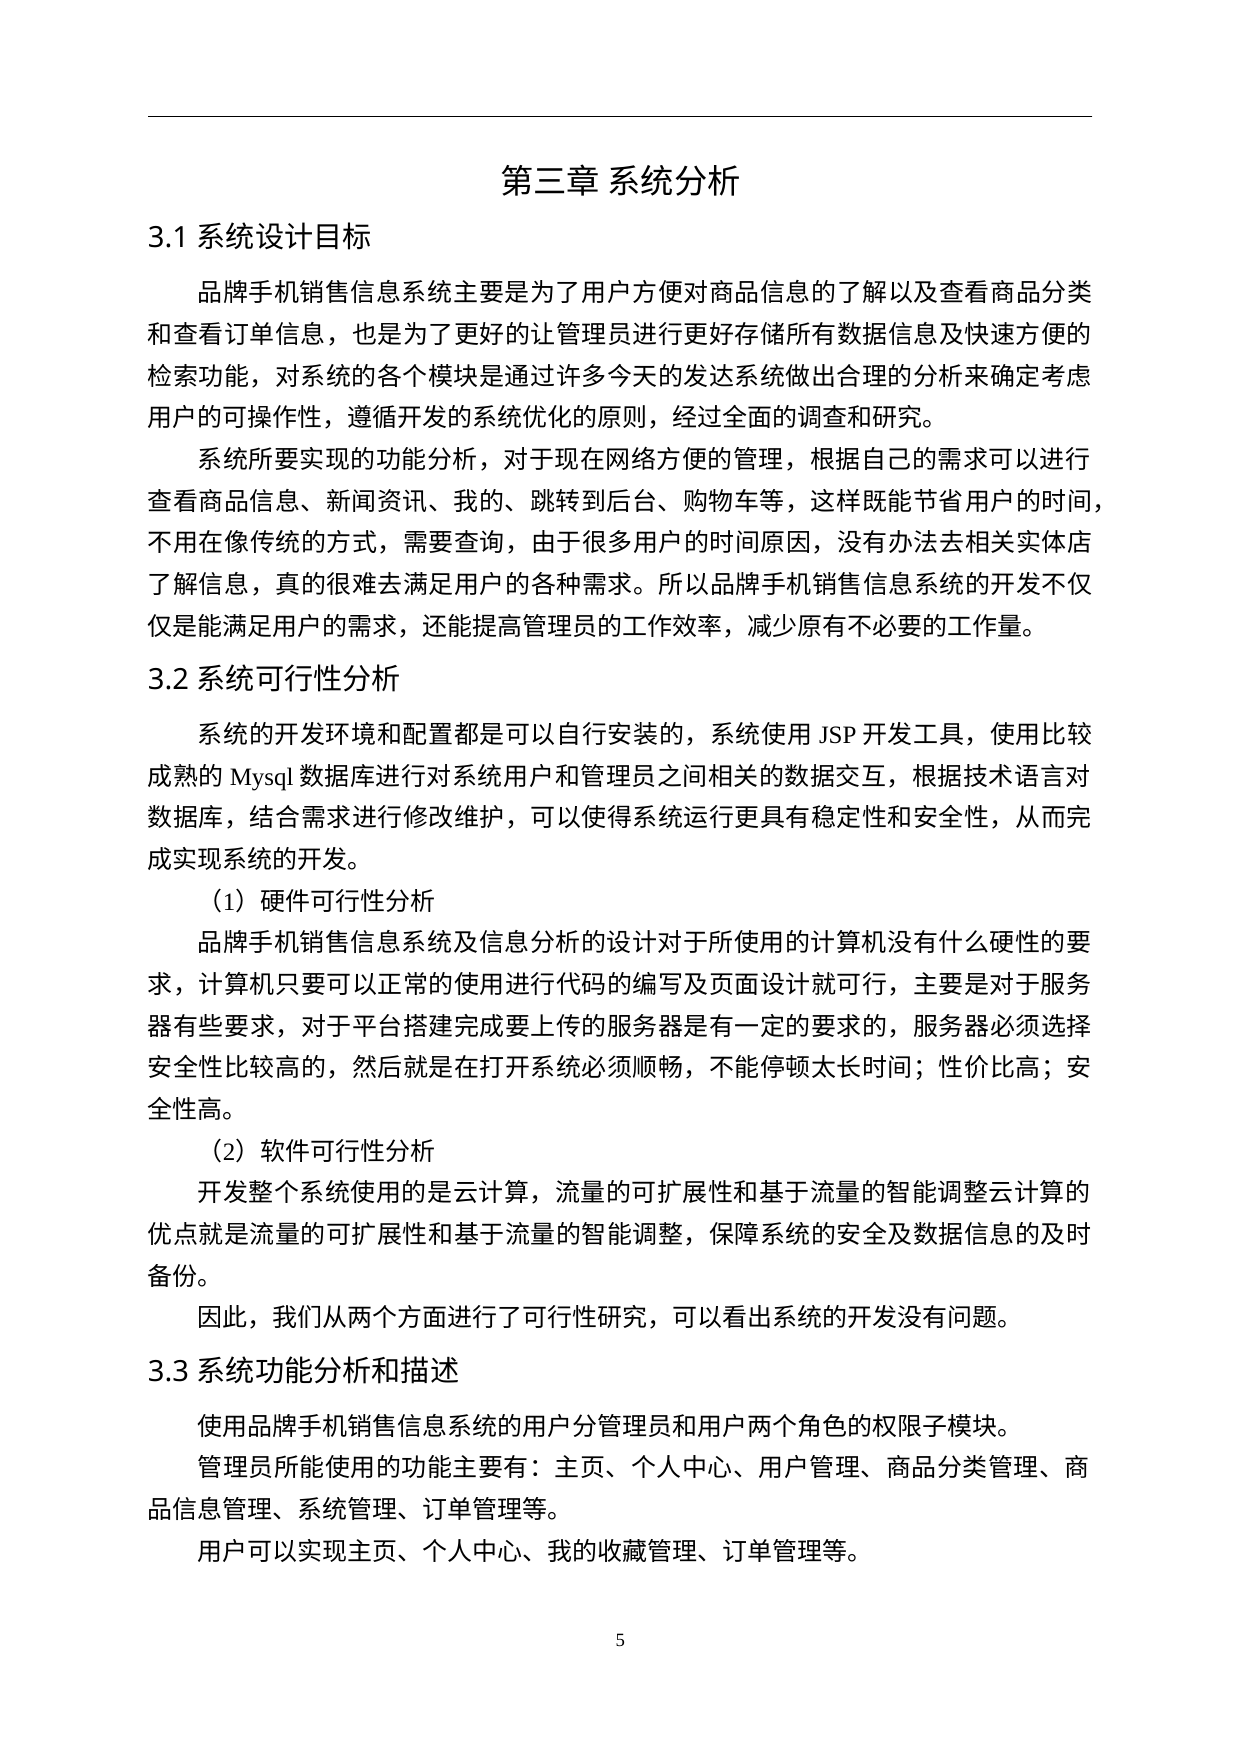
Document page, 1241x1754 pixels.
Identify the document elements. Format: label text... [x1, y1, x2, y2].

text 使用品牌手机销售信息系统的用户分管理员和用户两个角色的权限子模块。 [148, 1402, 1092, 1443]
subtitle 第三章 系统分析 [148, 160, 1092, 202]
subtitle 3.2 系统可行性分析 [148, 656, 1092, 698]
text 因此，我们从两个方面进行了可行性研究，可以看出系统的开发没有问题。 [148, 1293, 1092, 1335]
text （1）硬件可行性分析 [148, 877, 1092, 918]
text 管理员所能使用的功能主要有：主页、个人中心、用户管理、商品分类管理、商品信息管理、系统管理、订单管理等。 [148, 1443, 1092, 1527]
text 系统的开发环境和配置都是可以自行安装的，系统使用JSP开发工具，使用比较成熟的Mysql数据库进行对系统用户和管理员之间相关的数据交互，根据技术语言对数据库，结合需求进行修改维护，可以使得系统运行更具有稳定性和安全性，从而完成实现系统的开发。 [148, 710, 1092, 877]
text 用户可以实现主页、个人中心、我的收藏管理、订单管理等。 [148, 1527, 1092, 1568]
text 开发整个系统使用的是云计算，流量的可扩展性和基于流量的智能调整云计算的优点就是流量的可扩展性和基于流量的智能调整，保障系统的安全及数据信息的及时备份。 [148, 1168, 1092, 1293]
text 品牌手机销售信息系统及信息分析的设计对于所使用的计算机没有什么硬性的要求，计算机只要可以正常的使用进行代码的编写及页面设计就可行，主要是对于服务器有些要求，对于平台搭建完成要上传的服务器是有一定的要求的，服务器必须选择安全性比较高的，然后就是在打开系统必须顺畅，不能停顿太长时间；性价比高；安全性高。 [148, 918, 1092, 1127]
subtitle 3.1 系统设计目标 [148, 214, 1092, 256]
subtitle 3.3 系统功能分析和描述 [148, 1348, 1092, 1389]
text （2）软件可行性分析 [148, 1127, 1092, 1168]
text 系统所要实现的功能分析，对于现在网络方便的管理，根据自己的需求可以进行查看商品信息、新闻资讯、我的、跳转到后台、购物车等，这样既能节省用户的时间，不用在像传统的方式，需要查询，由于很多用户的时间原因，没有办法去相关实体店了解信息，真的很难去满足用户的各种需求。所以品牌手机销售信息系统的开发不仅仅是能满足用户的需求，还能提高管理员的工作效率，减少原有不必要的工作量。 [148, 435, 1092, 643]
text 品牌手机销售信息系统主要是为了用户方便对商品信息的了解以及查看商品分类和查看订单信息，也是为了更好的让管理员进行更好存储所有数据信息及快速方便的检索功能，对系统的各个模块是通过许多今天的发达系统做出合理的分析来确定考虑用户的可操作性，遵循开发的系统优化的原则，经过全面的调查和研究。 [148, 268, 1092, 435]
